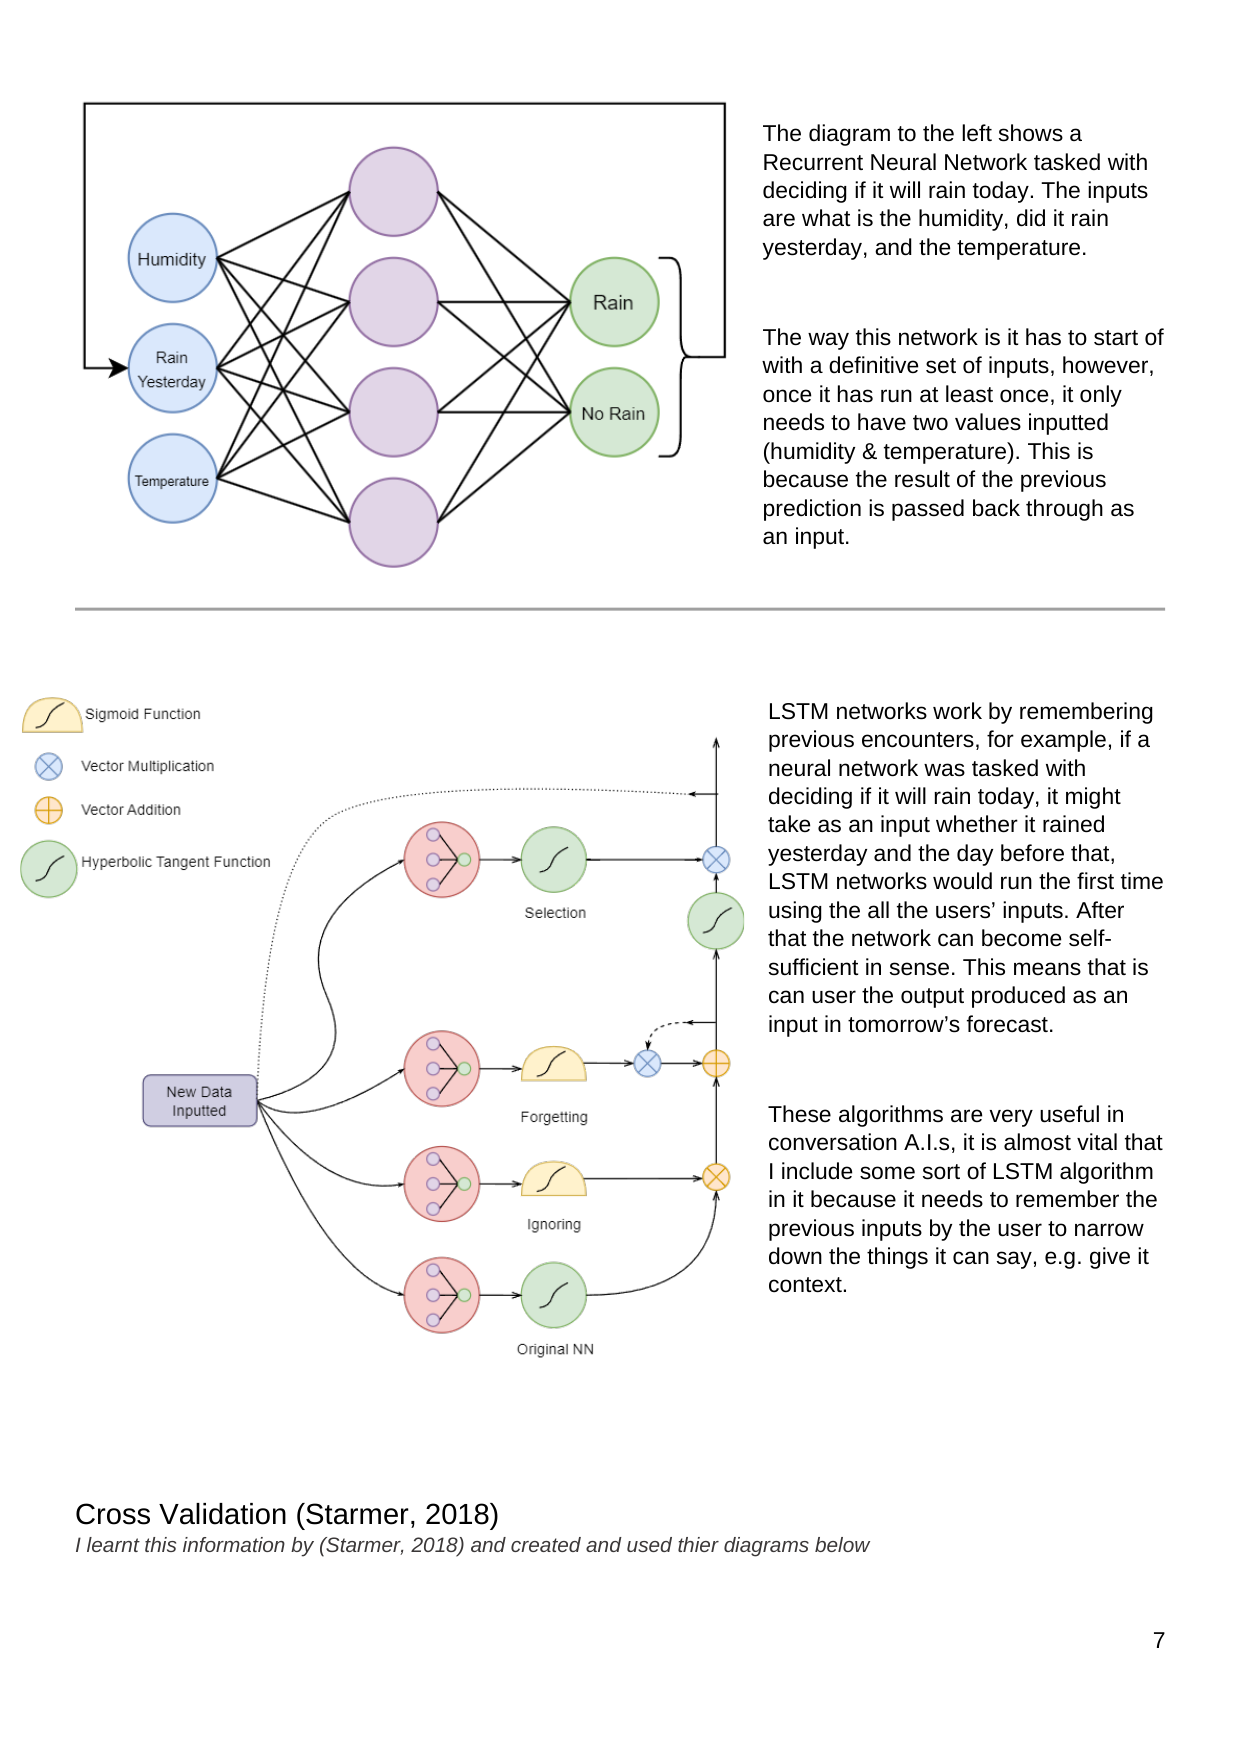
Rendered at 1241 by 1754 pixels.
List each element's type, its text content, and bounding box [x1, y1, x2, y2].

picture [20, 692, 745, 1372]
subtitle Cross Validation (Starmer, 2018) [75, 1497, 1165, 1530]
text These algorithms are very useful in conversation A.I.s, it is almost vital that I include some sort of LSTM algorithm in it because it needs to remember the previous inputs by the user to narrow down the things it can say, e.g. give it context. [745, 1101, 1165, 1298]
text The diagram to the left shows a Recurrent Neural Network tasked with deciding if it will rain today. The inputs are what is the humidity, did it rain yesterday, and the temperature. [744, 120, 1165, 260]
text The way this network is it has to start of with a definitive set of inputs, however, once it has run at least once, it only needs to have two values inputted (humidity & temperature). This is because the result of the previous prediction is passed back through as an input. [744, 324, 1165, 549]
text LSTM networks work by remembering previous encounters, for example, if a neural network was tasked with deciding if it will rain today, it might take as an input whether it rained yesterday and the day before that, LSTM networks would run the first time using the all the users’ inputs. After that the network can become self-sufficient in sense. This means that is can user the output produced as an input in tomorrow’s forecast. [745, 698, 1165, 1037]
picture [68, 87, 744, 570]
text I learnt this information by (Starmer, 2018) and created and used thier diagrams below [75, 1533, 1165, 1557]
